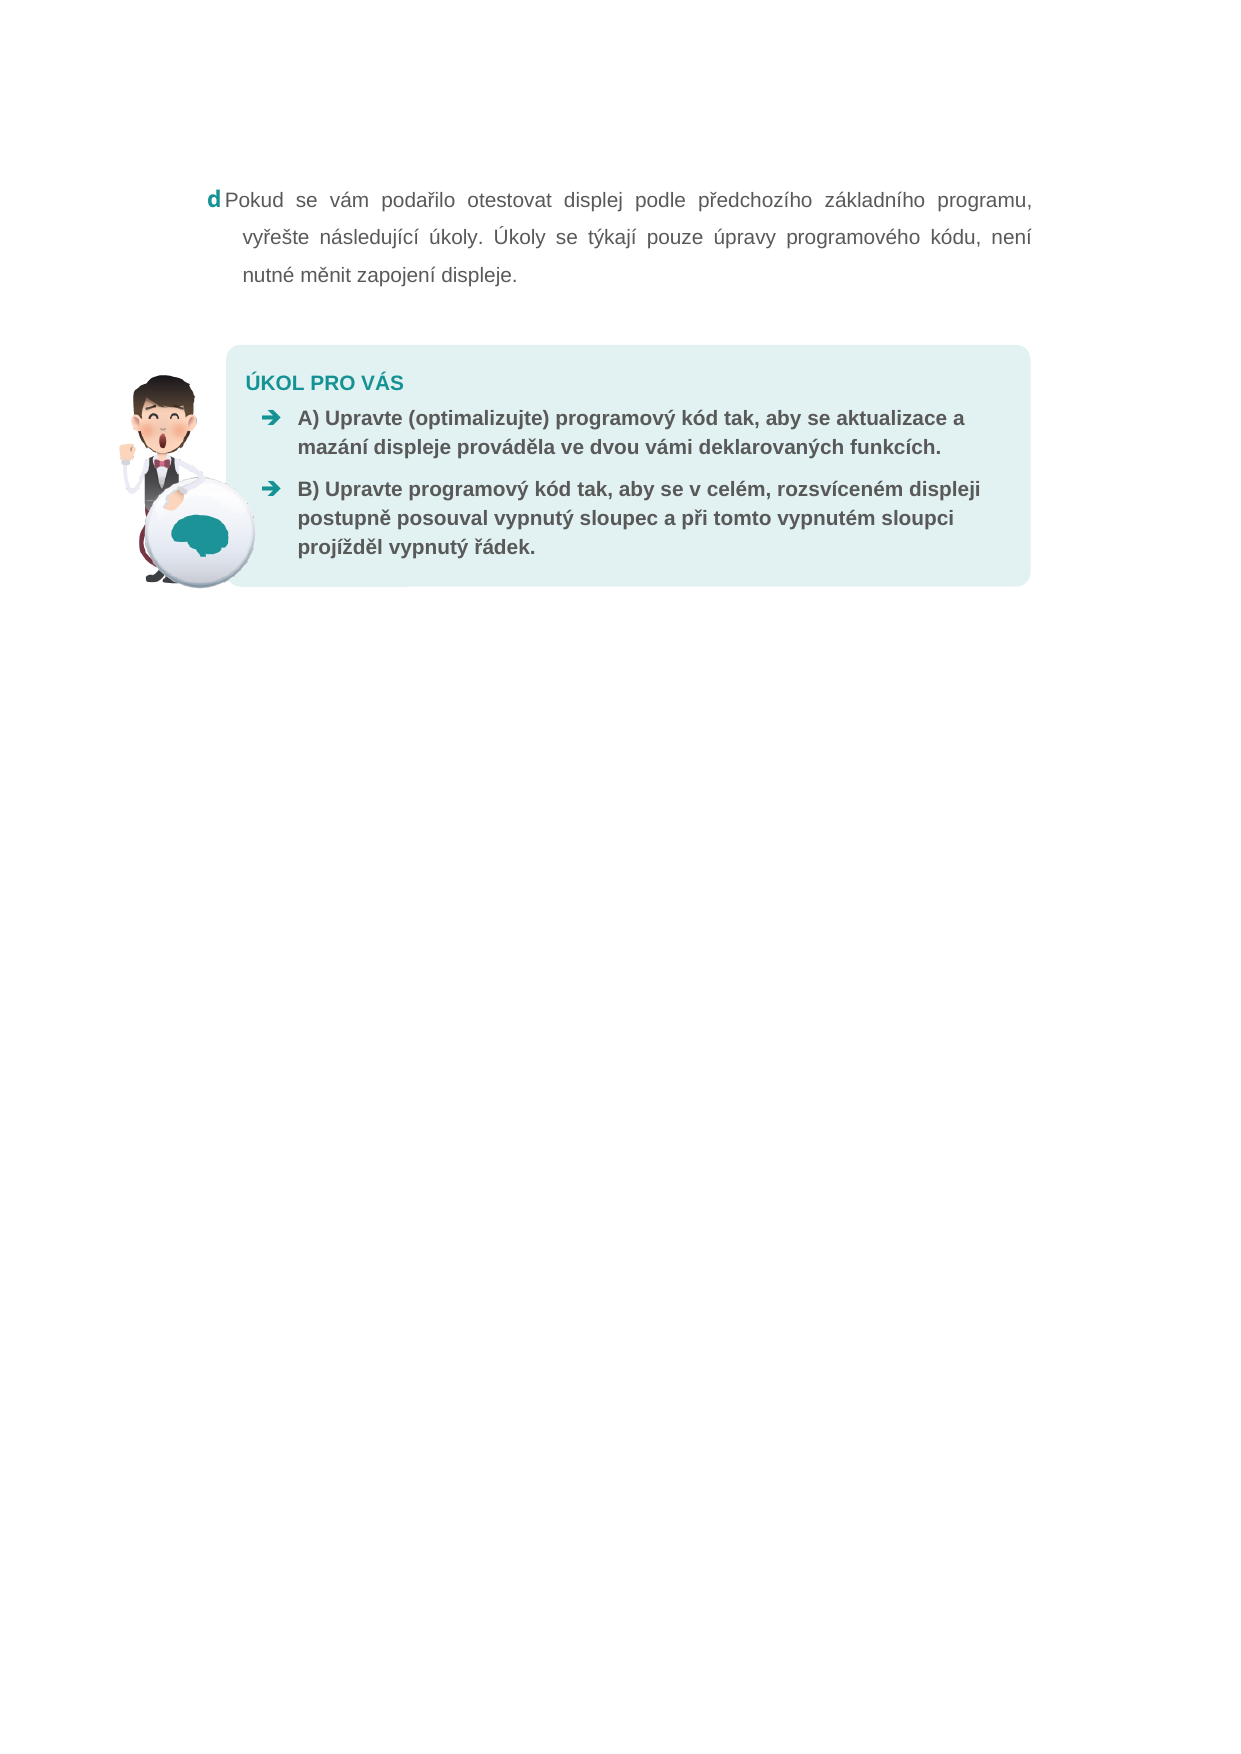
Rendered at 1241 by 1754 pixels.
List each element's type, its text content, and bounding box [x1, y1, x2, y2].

list Pokud se vám podařilo otestovat displej podle předchozího základního programu, vyřešte následující úkoly. Úkoly se týkají pouze úpravy programového kódu, není nutné měnit zapojení displeje. [207, 177, 1033, 290]
picture [108, 369, 266, 600]
